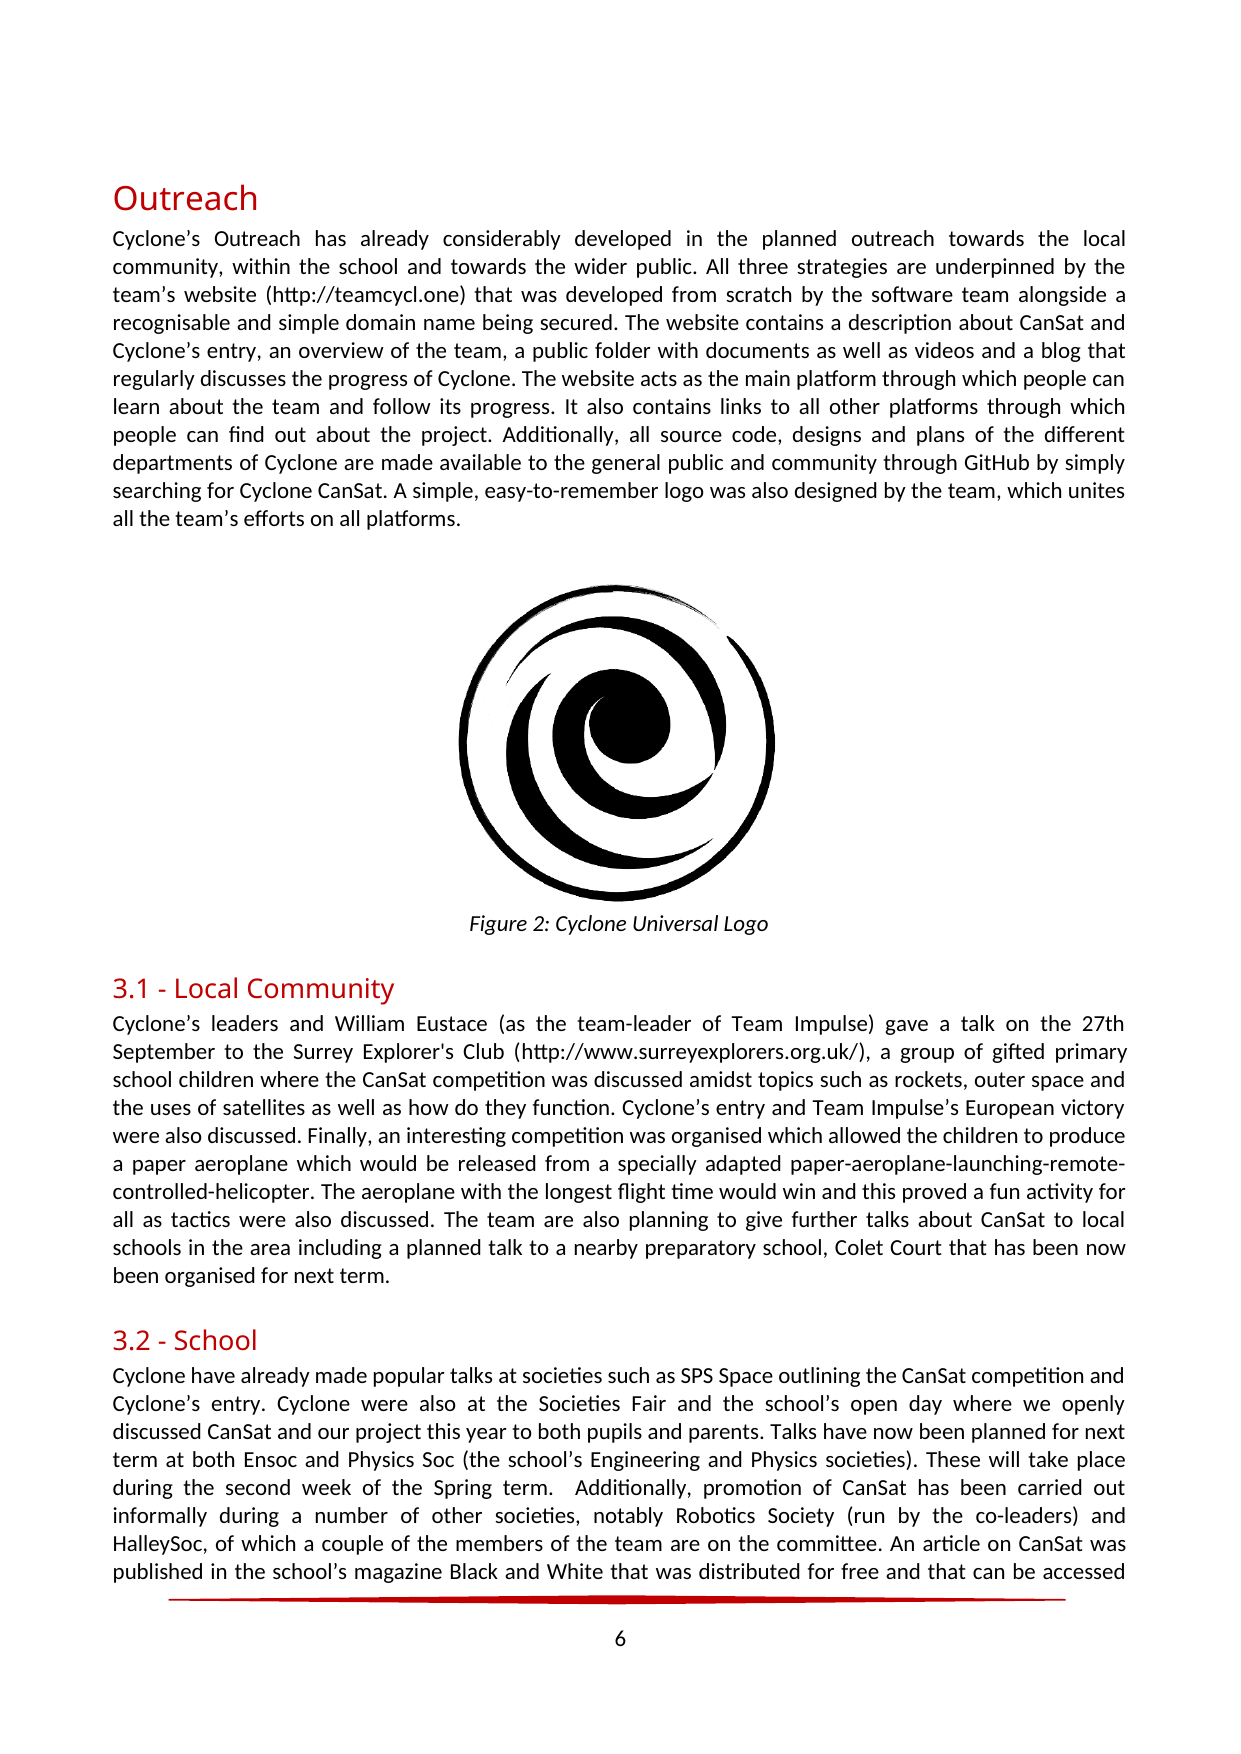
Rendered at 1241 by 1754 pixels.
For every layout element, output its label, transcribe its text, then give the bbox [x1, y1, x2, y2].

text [112, 1361, 1128, 1586]
subtitle Outreach [112, 175, 1128, 220]
text Cyclone’s leaders and William Eustace (as the team-leader of Team Impulse) gave a talk on the 27th September to the Surrey Explorer's Club (http://www.surreyexplorers.org.uk/), a group of gifted primary school children where the CanSat competition was discussed amidst topics such as rockets, outer space and the uses of satellites as well as how do they function. Cyclone’s entry and Team Impulse’s European victory were also discussed. Finally, an interesting competition was organised which allowed the children to produce a paper aeroplane which would be released from a specially adapted paper-aeroplane-launching-remote-controlled-helicopter. The aeroplane with the longest flight time would win and this proved a fun activity for all as tactics were also discussed. The team are also planning to give further talks about CanSat to local schools in the area including a planned talk to a nearby preparatory school, Colet Court that has been now been organised for next term. [112, 1009, 1128, 1289]
text Figure 2: Cyclone Universal Logo [112, 909, 1128, 937]
text Cyclone’s Outreach has already considerably developed in the planned outreach towards the local community, within the school and towards the wider public. All three strategies are underpinned by the team’s website (http://teamcycl.one) that was developed from scratch by the software team alongside a recognisable and simple domain name being secured. The website contains a description about CanSat and Cyclone’s entry, an overview of the team, a public folder with documents as well as videos and a blog that regularly discusses the progress of Cyclone. The website acts as the main platform through which people can learn about the team and follow its progress. It also contains links to all other platforms through which people can find out about the project. Additionally, all source code, designs and plans of the different departments of Cyclone are made available to the general public and community through GitHub by simply searching for Cyclone CanSat. A simple, easy-to-remember logo was also designed by the team, which unites all the team’s efforts on all platforms. [112, 224, 1128, 532]
picture [451, 560, 789, 910]
text 3.2 - School [112, 1322, 1128, 1358]
text 3.1 - Local Community [112, 969, 1128, 1006]
